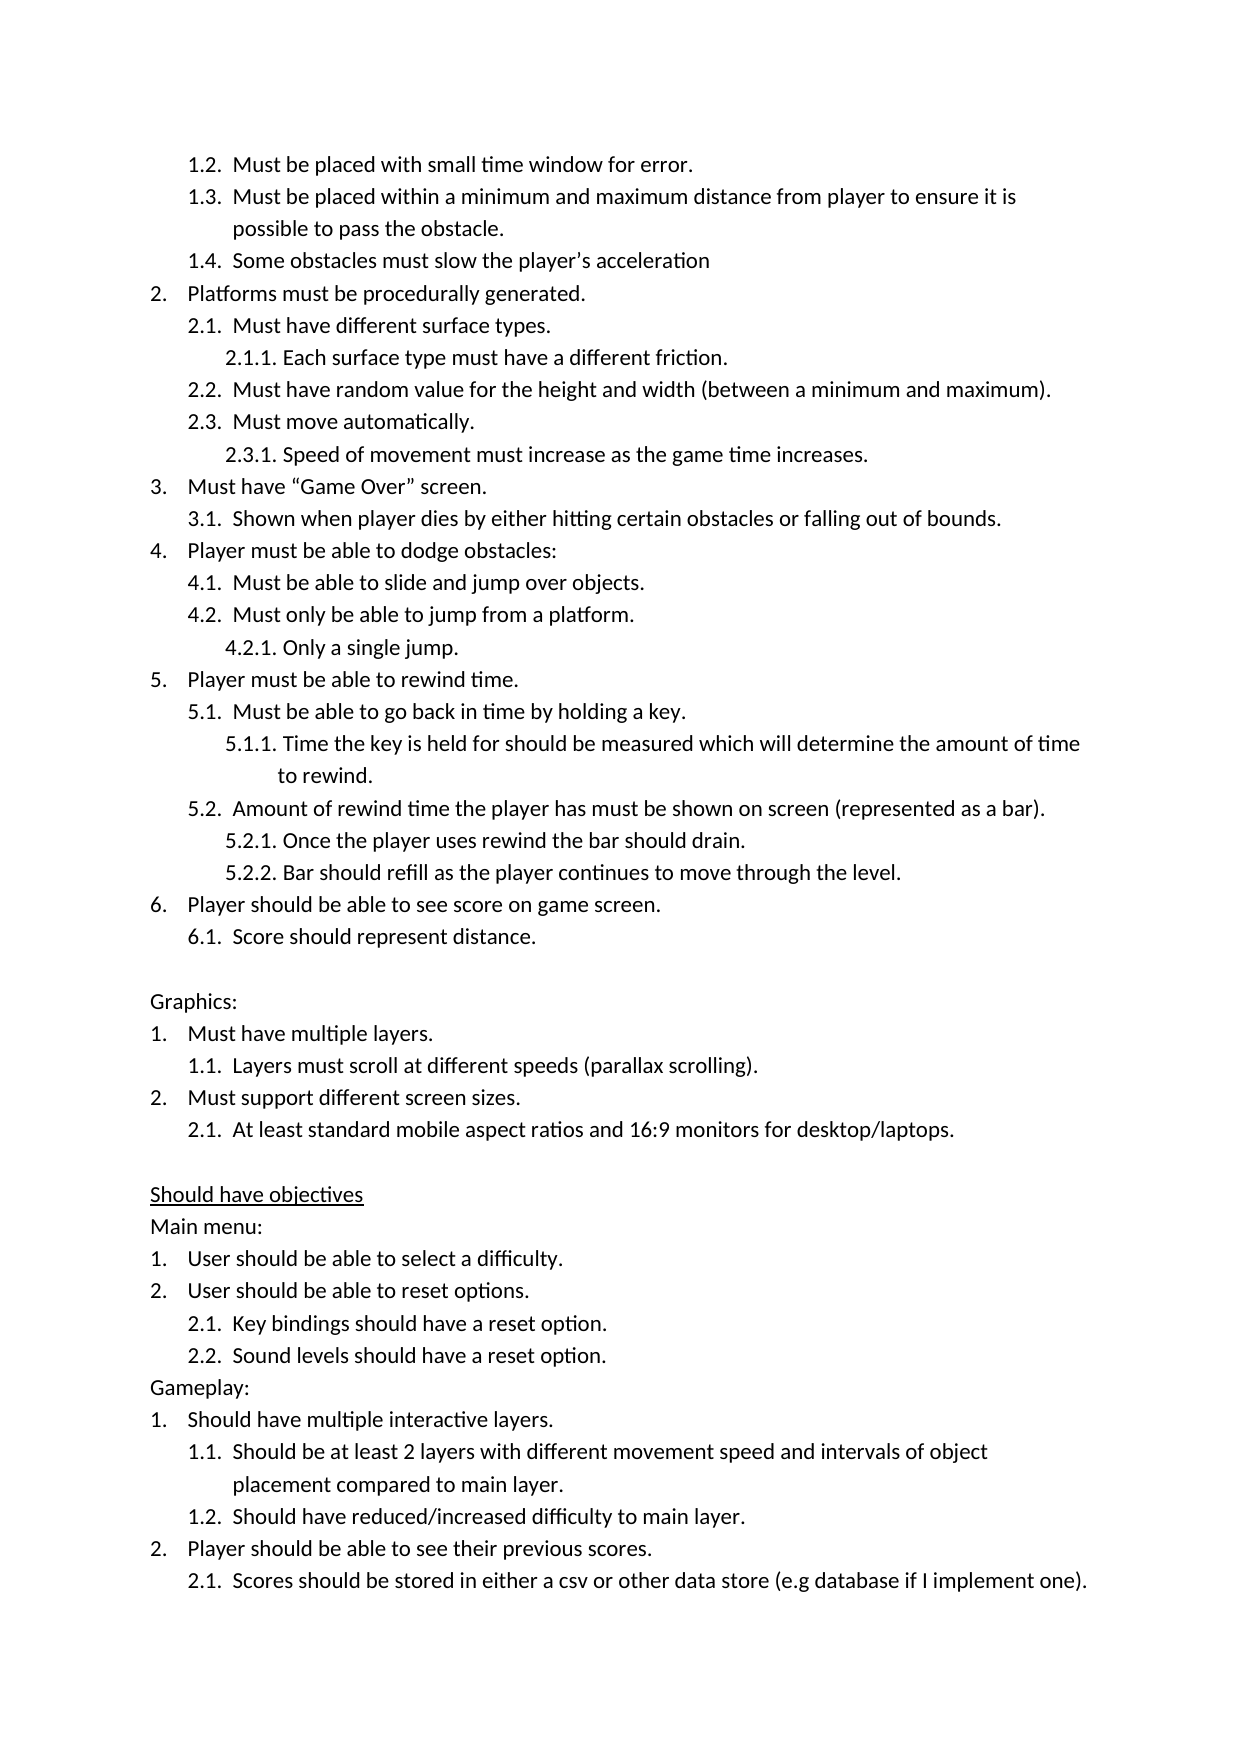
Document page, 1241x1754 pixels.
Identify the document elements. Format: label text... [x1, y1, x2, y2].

list Bar should refill as the player continues to move through the level. [225, 858, 1090, 886]
list Must have “Game Over” screen. [150, 472, 1090, 500]
list Must be placed with small time window for error. [187, 150, 1090, 178]
list Must be placed within a minimum and maximum distance from player to ensure it is possible to pass the obstacle. [187, 182, 1090, 242]
text Gameplay: [150, 1373, 1090, 1401]
list Must be able to go back in time by holding a key. [187, 697, 1090, 725]
list Amount of rewind time the player has must be shown on screen (represented as a bar). [187, 794, 1090, 822]
list Player should be able to see their previous scores. [150, 1534, 1090, 1562]
text Should have objectives [150, 1180, 1090, 1208]
list Score should represent distance. [187, 922, 1090, 951]
list User should be able to reset options. [150, 1277, 1090, 1304]
text Graphics: [150, 987, 1090, 1015]
list Each surface type must have a different friction. [225, 343, 1090, 371]
list Speed of movement must increase as the game time increases. [225, 440, 1090, 468]
list Must move automatically. [187, 407, 1090, 436]
list Player must be able to rewind time. [150, 665, 1090, 693]
list Layers must scroll at different speeds (parallax scrolling). [187, 1051, 1090, 1079]
list Shown when player dies by either hitting certain obstacles or falling out of bounds. [187, 504, 1090, 532]
list Key bindings should have a reset option. [187, 1309, 1090, 1337]
list User should be able to select a difficulty. [150, 1244, 1090, 1272]
list Player must be able to dodge obstacles: [150, 536, 1090, 564]
list Once the player uses rewind the bar should drain. [225, 826, 1090, 854]
list Platforms must be procedurally generated. [150, 279, 1090, 307]
list Should have reduced/increased difficulty to main layer. [187, 1502, 1090, 1530]
list Must have multiple layers. [150, 1019, 1090, 1047]
list Should be at least 2 layers with different movement speed and intervals of object placement compared to main layer. [187, 1437, 1090, 1498]
list Must be able to slide and jump over objects. [187, 568, 1090, 596]
list Sound levels should have a reset option. [187, 1341, 1090, 1369]
list Should have multiple interactive layers. [150, 1405, 1090, 1433]
list Must have random value for the height and width (between a minimum and maximum). [187, 375, 1090, 403]
list Must only be able to jump from a platform. [187, 601, 1090, 629]
list At least standard mobile aspect ratios and 16:9 monitors for desktop/laptops. [187, 1116, 1090, 1144]
list Scores should be stored in either a csv or other data store (e.g database if I implement one). [187, 1566, 1090, 1594]
list Only a single jump. [225, 633, 1090, 661]
list Must support different screen sizes. [150, 1083, 1090, 1111]
text Main menu: [150, 1212, 1090, 1240]
list Must have different surface types. [187, 311, 1090, 339]
list Some obstacles must slow the player’s acceleration [187, 247, 1090, 274]
list Time the key is held for should be measured which will determine the amount of time to rewind. [225, 729, 1090, 789]
list Player should be able to see score on game screen. [150, 890, 1090, 918]
